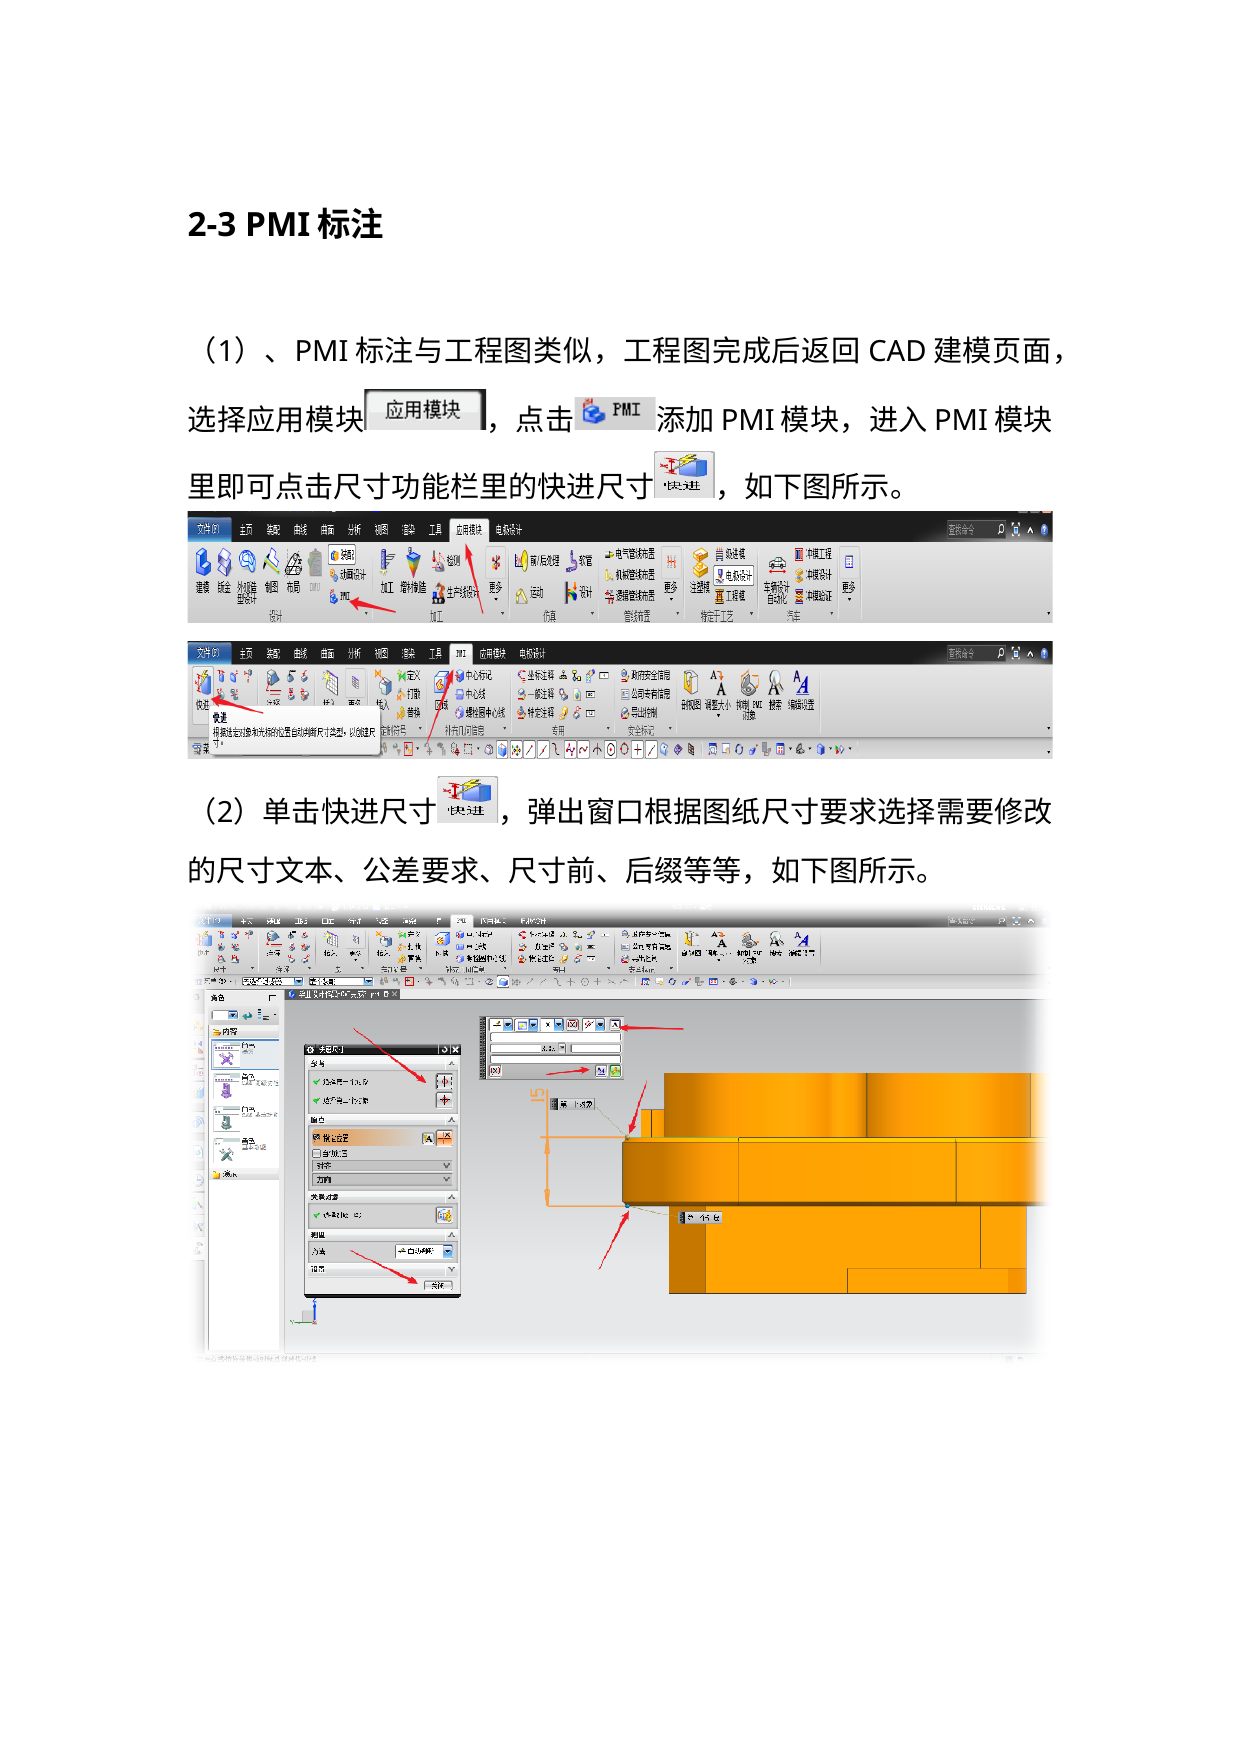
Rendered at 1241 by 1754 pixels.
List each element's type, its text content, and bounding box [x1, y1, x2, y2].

text （2）单击快进尺寸，弹出窗口根据图纸尺寸要求选择需要修改的尺寸文本、公差要求、尺寸前、后缀等等，如下图所示。 [187, 771, 1053, 901]
picture [216, 930, 1025, 1339]
picture [364, 389, 487, 430]
subtitle 2-3 PMI标注 [187, 189, 1053, 254]
text （1）、PMI标注与工程图类似，工程图完成后返回CAD建模页面，选择应用模块，点击添加PMI模块，进入PMI模块里即可点击尺寸功能栏里的快进尺寸，如下图所示。 [187, 316, 1053, 511]
picture [654, 451, 715, 498]
picture [574, 397, 656, 430]
picture [187, 511, 1053, 623]
picture [187, 641, 1053, 759]
picture [437, 776, 499, 823]
